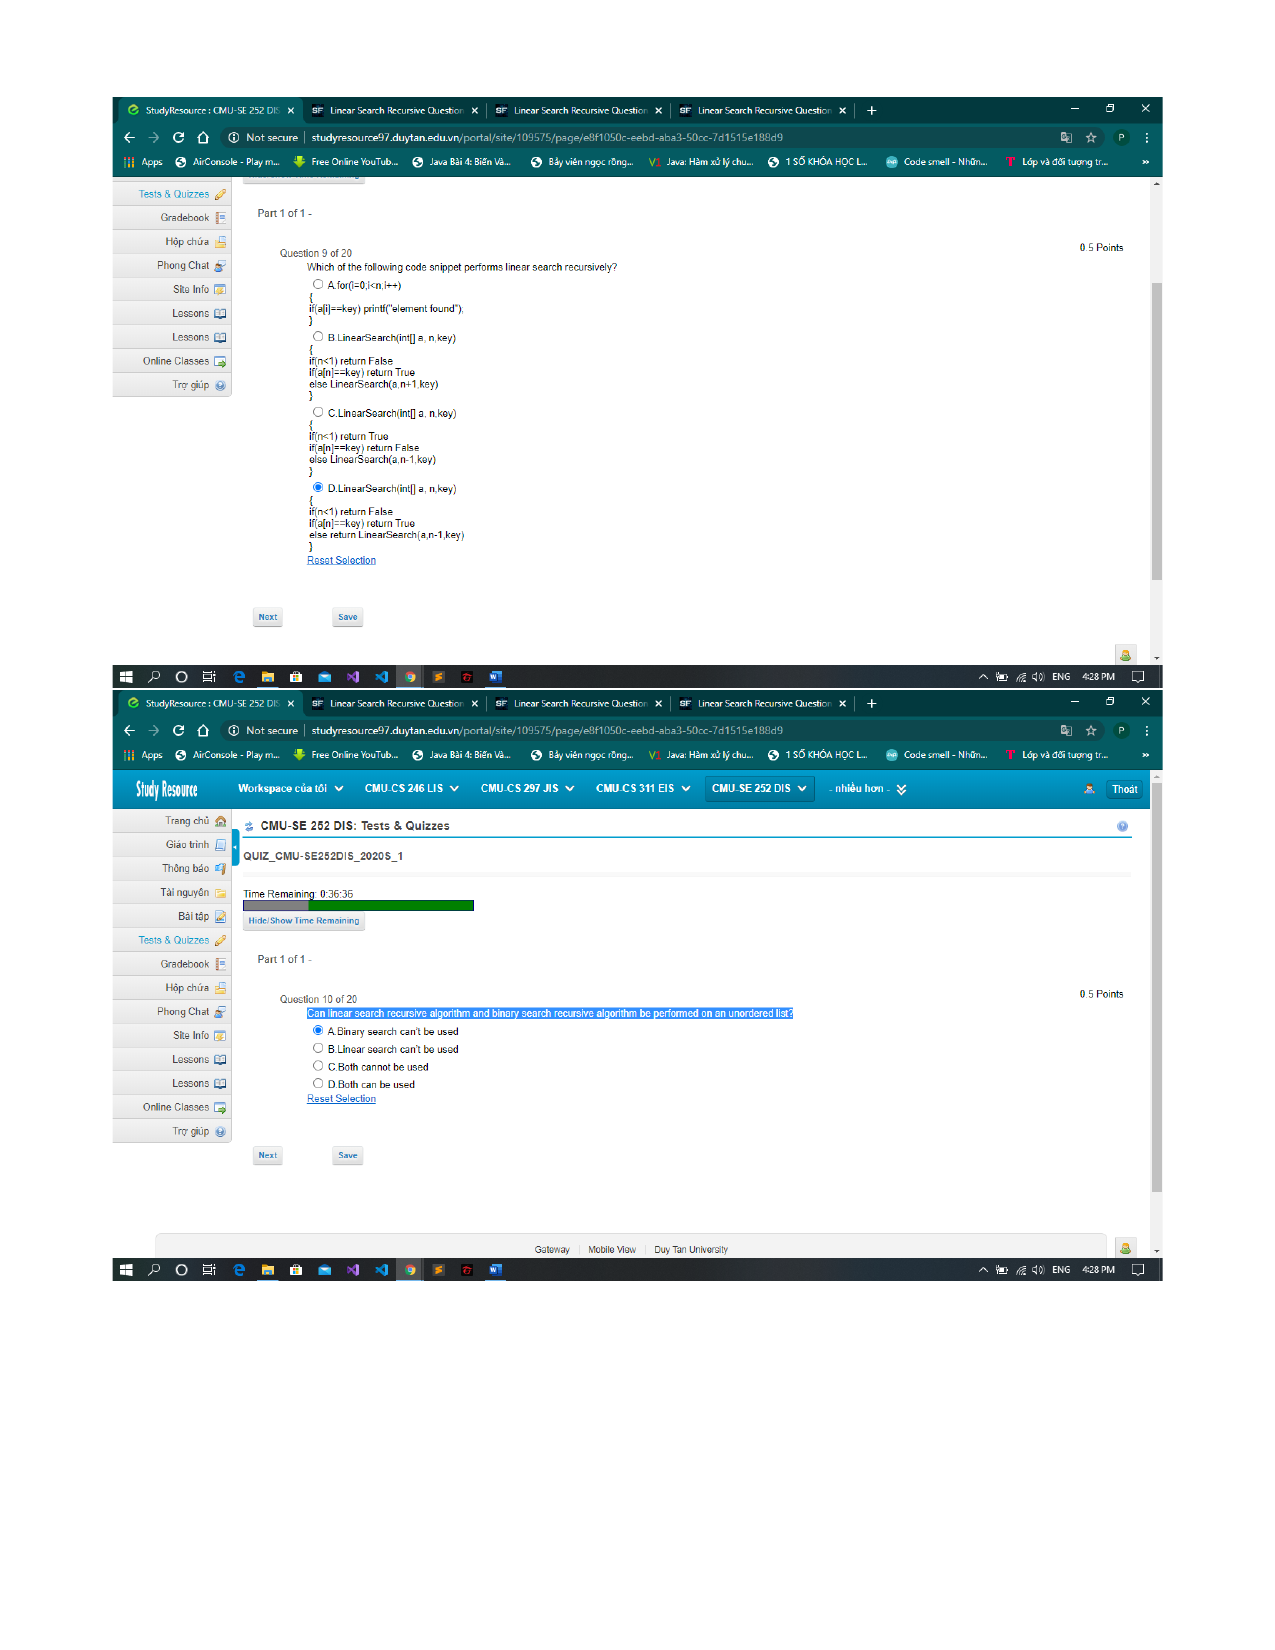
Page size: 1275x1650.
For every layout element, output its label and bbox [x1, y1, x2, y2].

picture [1085, 784, 1094, 793]
picture [849, 786, 857, 791]
picture [605, 785, 614, 791]
picture [168, 786, 196, 796]
picture [112, 97, 1163, 688]
picture [142, 786, 158, 798]
picture [112, 690, 1163, 1281]
picture [490, 785, 499, 790]
